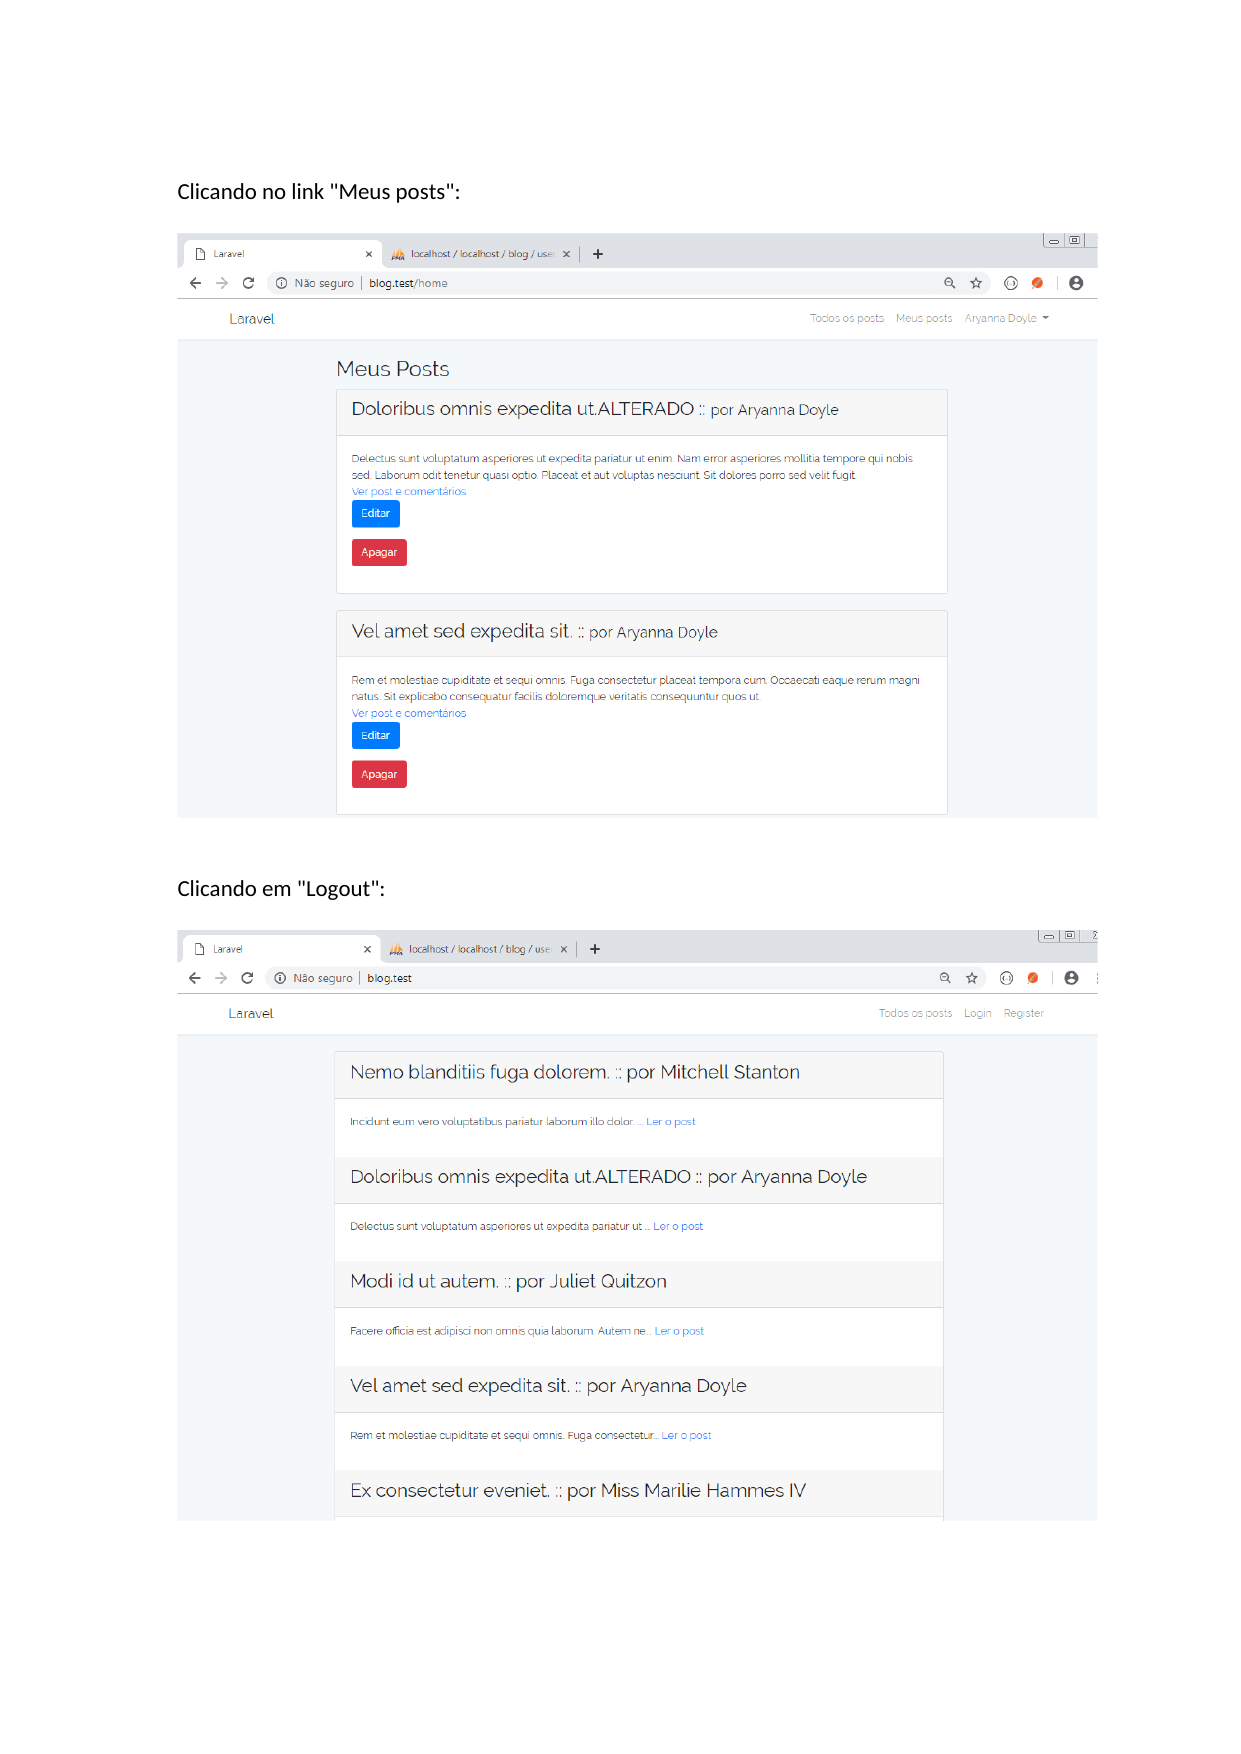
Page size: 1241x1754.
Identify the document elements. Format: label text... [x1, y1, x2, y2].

text Clicando no link "Meus posts": [177, 177, 1122, 205]
picture [177, 233, 1098, 818]
text Clicando em "Logout": [177, 874, 1122, 902]
picture [177, 930, 1098, 1521]
